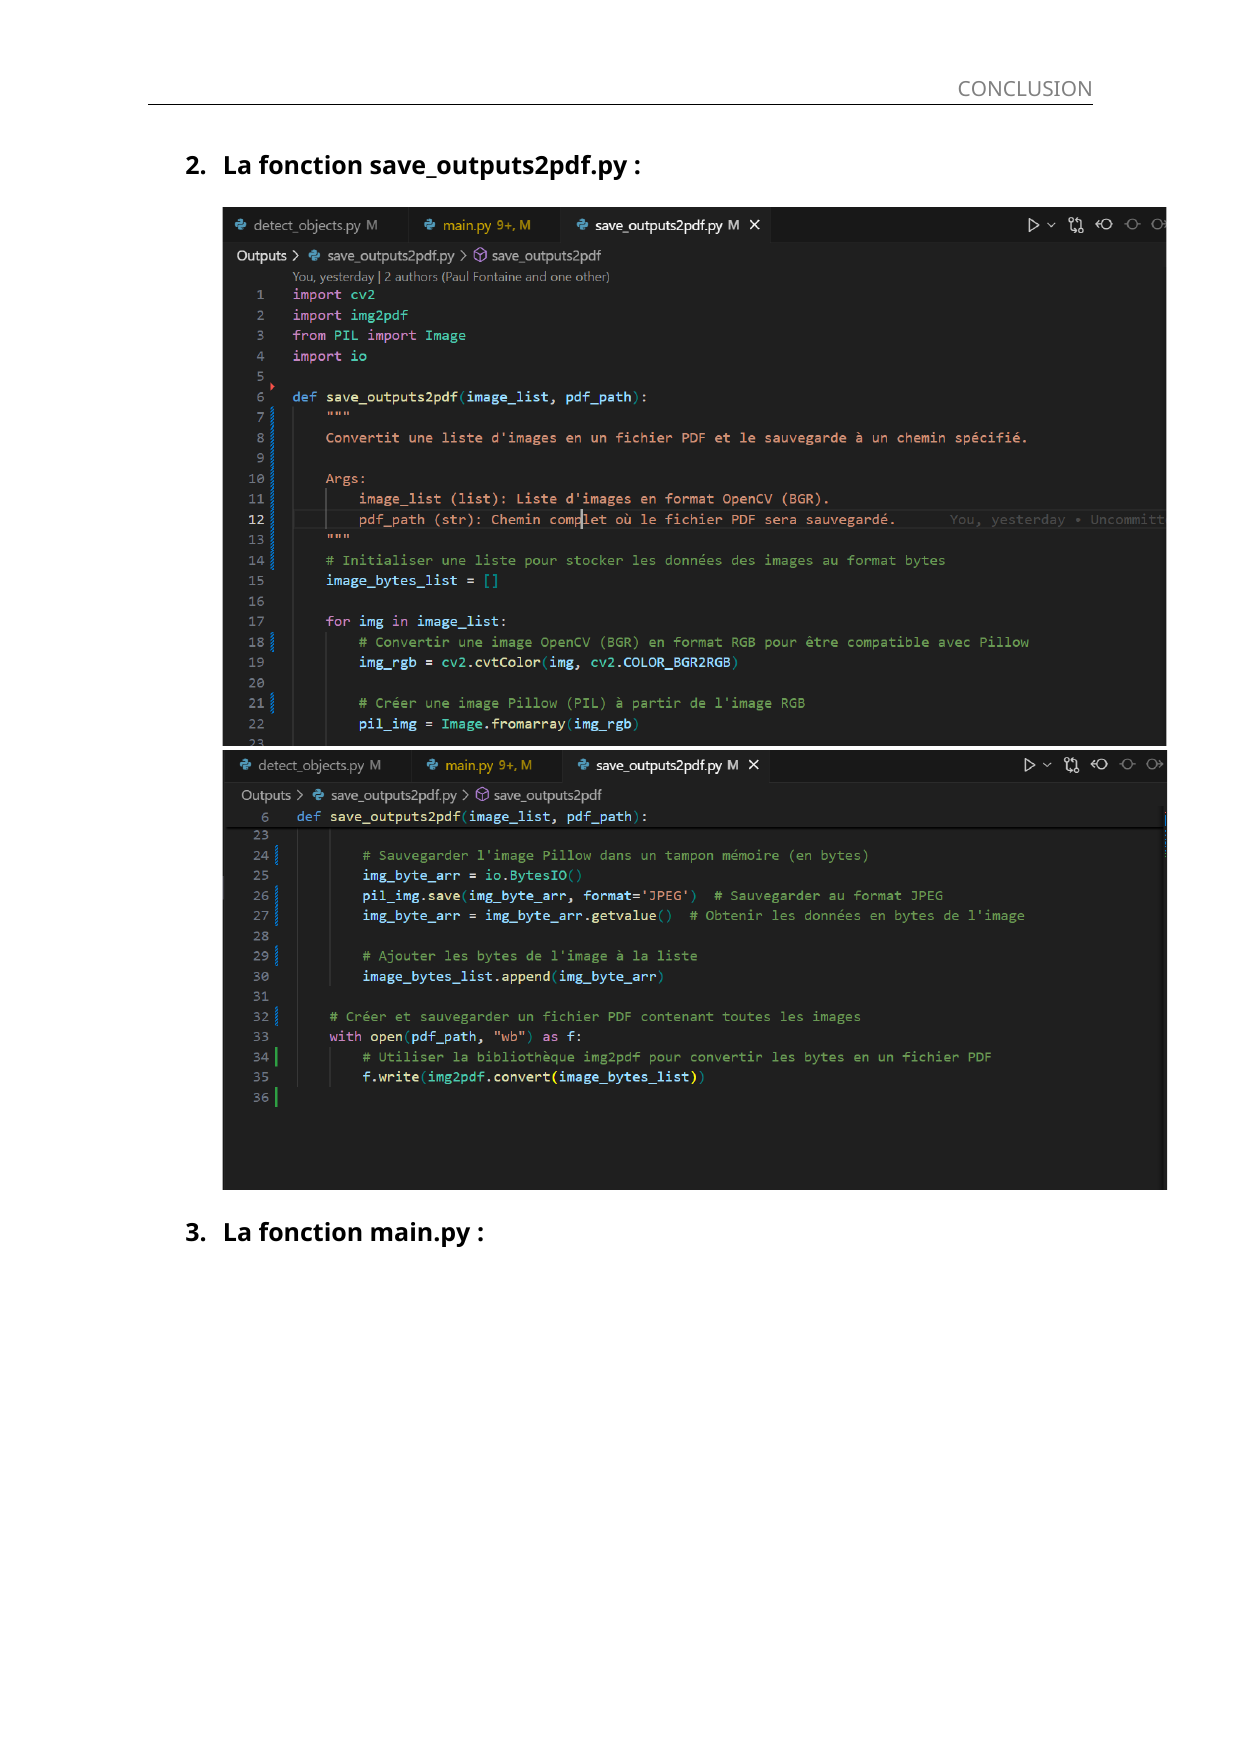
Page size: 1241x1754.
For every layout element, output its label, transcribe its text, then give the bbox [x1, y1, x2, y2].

list La fonction main.py : [185, 1215, 1093, 1249]
picture [222, 207, 1167, 746]
picture [222, 750, 1168, 1190]
list La fonction save_outputs2pdf.py : [185, 148, 1093, 182]
